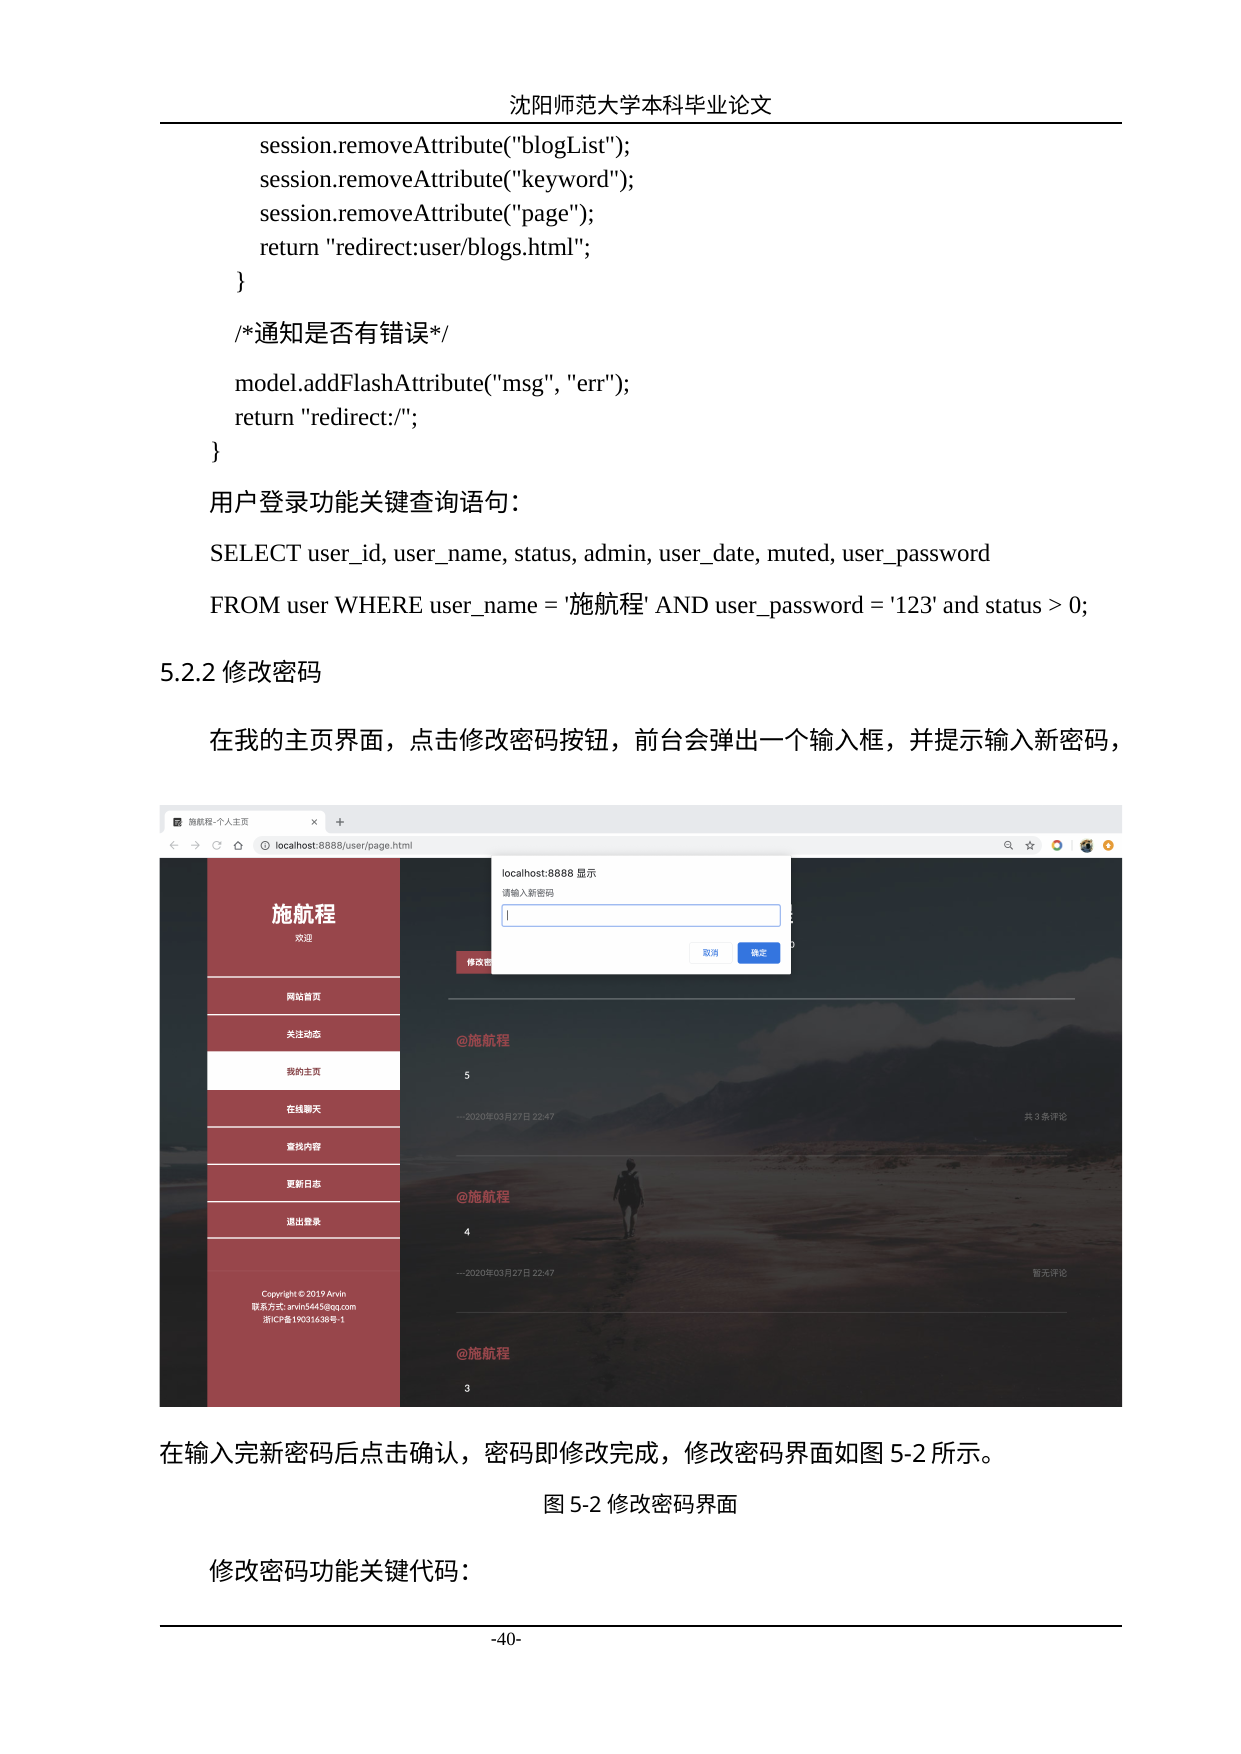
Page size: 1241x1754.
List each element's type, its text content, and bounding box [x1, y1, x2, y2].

text model.addFlashAttribute("msg", "err"); [159, 365, 1122, 399]
text session.removeAttribute("blogList"); [159, 127, 1122, 161]
text } [159, 433, 1122, 467]
text return "redirect:/"; [159, 399, 1122, 433]
text 修改密码功能关键代码： [159, 1536, 1122, 1603]
text session.removeAttribute("page"); [159, 195, 1122, 229]
text 在我的主页界面，点击修改密码按钮，前台会弹出一个输入框，并提示输入新密码，在输入完新密码后点击确认，密码即修改完成，修改密码界面如图5-2所示。 [159, 705, 1122, 805]
text FROM user WHERE user_name = '施航程' AND user_password = '123' and status > 0; [159, 569, 1122, 637]
text 用户登录功能关键查询语句： [159, 467, 1122, 535]
text } [159, 263, 1122, 297]
text session.removeAttribute("keyword"); [159, 161, 1122, 195]
text return "redirect:user/blogs.html"; [159, 229, 1122, 263]
text /*通知是否有错误*/ [159, 297, 1122, 365]
text SELECT user_id, user_name, status, admin, user_date, muted, user_password [159, 535, 1122, 569]
picture [159, 805, 1123, 1407]
text 在我的主页界面，点击修改密码按钮，前台会弹出一个输入框，并提示输入新密码，在输入完新密码后点击确认，密码即修改完成，修改密码界面如图5-2所示。 [159, 1407, 1122, 1486]
text 图5-2 修改密码界面 [159, 1486, 1122, 1520]
subtitle 5.2.2 修改密码 [159, 637, 1122, 705]
